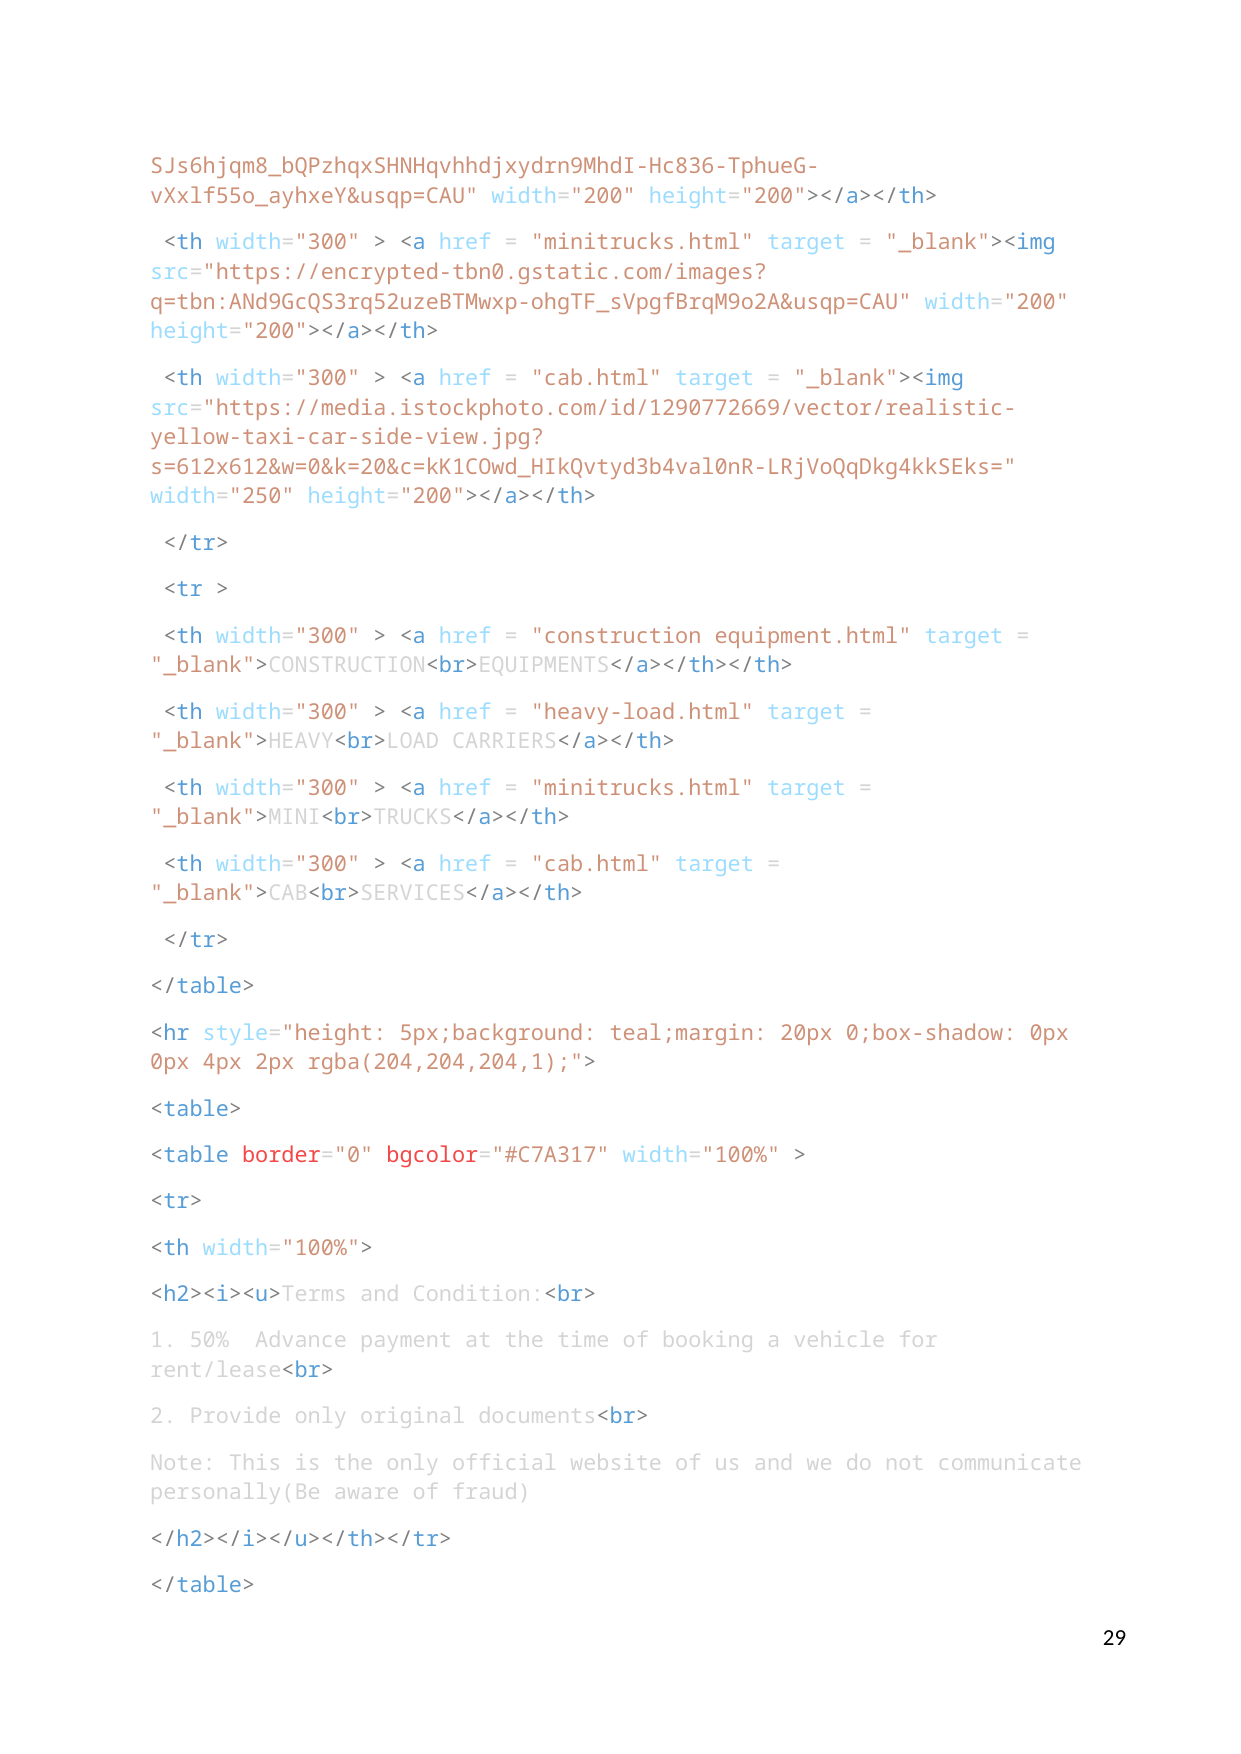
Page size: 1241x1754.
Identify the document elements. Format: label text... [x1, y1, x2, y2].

text <table> [150, 1092, 1090, 1122]
text <th width="300" > <a href = "cab.html" target = "_blank"><img src="https://media.istockphoto.com/id/1290772669/vector/realistic-yellow-taxi-car-side-view.jpg?s=612x612&w=0&k=20&c=kK1COwd_HIkQvtyd3b4val0nR-LRjVoQqDkg4kkSEks=" width="250" height="200"></a></th> [150, 361, 1090, 510]
text <th width="300" > <a href = "cab.html" target = "_blank">CAB<br>SERVICES</a></th> [150, 847, 1090, 907]
text <tr> [150, 1185, 1090, 1214]
text <h2><i><u>Terms and Condition:<br> [150, 1278, 1090, 1307]
text <th width="300" > <a href = "minitrucks.html" target = "_blank">MINI<br>TRUCKS</a></th> [150, 771, 1090, 831]
text <th width="300" > <a href = "construction equipment.html" target = "_blank">CONSTRUCTION<br>EQUIPMENTS</a></th></th> [150, 619, 1090, 679]
text <tr > [150, 573, 1090, 603]
text <th width="300" > <a href = "heavy-load.html" target = "_blank">HEAVY<br>LOAD CARRIERS</a></th> [150, 695, 1090, 755]
text </table> [150, 970, 1090, 999]
text </table> [150, 1569, 1090, 1598]
text <th width="300" > <a href = "minitrucks.html" target = "_blank"><img src="https://encrypted-tbn0.gstatic.com/images?q=tbn:ANd9GcQS3rq52uzeBTMwxp-ohgTF_sVpgfBrqM9o2A&usqp=CAU" width="200" height="200"></a></th> [150, 226, 1090, 345]
text </tr> [150, 527, 1090, 556]
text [150, 150, 1090, 209]
text </h2></i></u></th></tr> [150, 1522, 1090, 1552]
text 1. 50% Advance payment at the time of booking a vehicle for rent/lease<br> [150, 1324, 1090, 1383]
text 2. Provide only original documents<br> [150, 1400, 1090, 1430]
text <th width="100%"> [150, 1231, 1090, 1261]
text <hr style="height: 5px;background: teal;margin: 20px 0;box-shadow: 0px 0px 4px 2px rgba(204,204,204,1);"> [150, 1016, 1090, 1076]
text </tr> [150, 923, 1090, 953]
text Note: This is the only official website of us and we do not communicate personally(Be aware of fraud) [150, 1446, 1090, 1506]
text <table border="0" bgcolor="#C7A317" width="100%" > [150, 1138, 1090, 1168]
